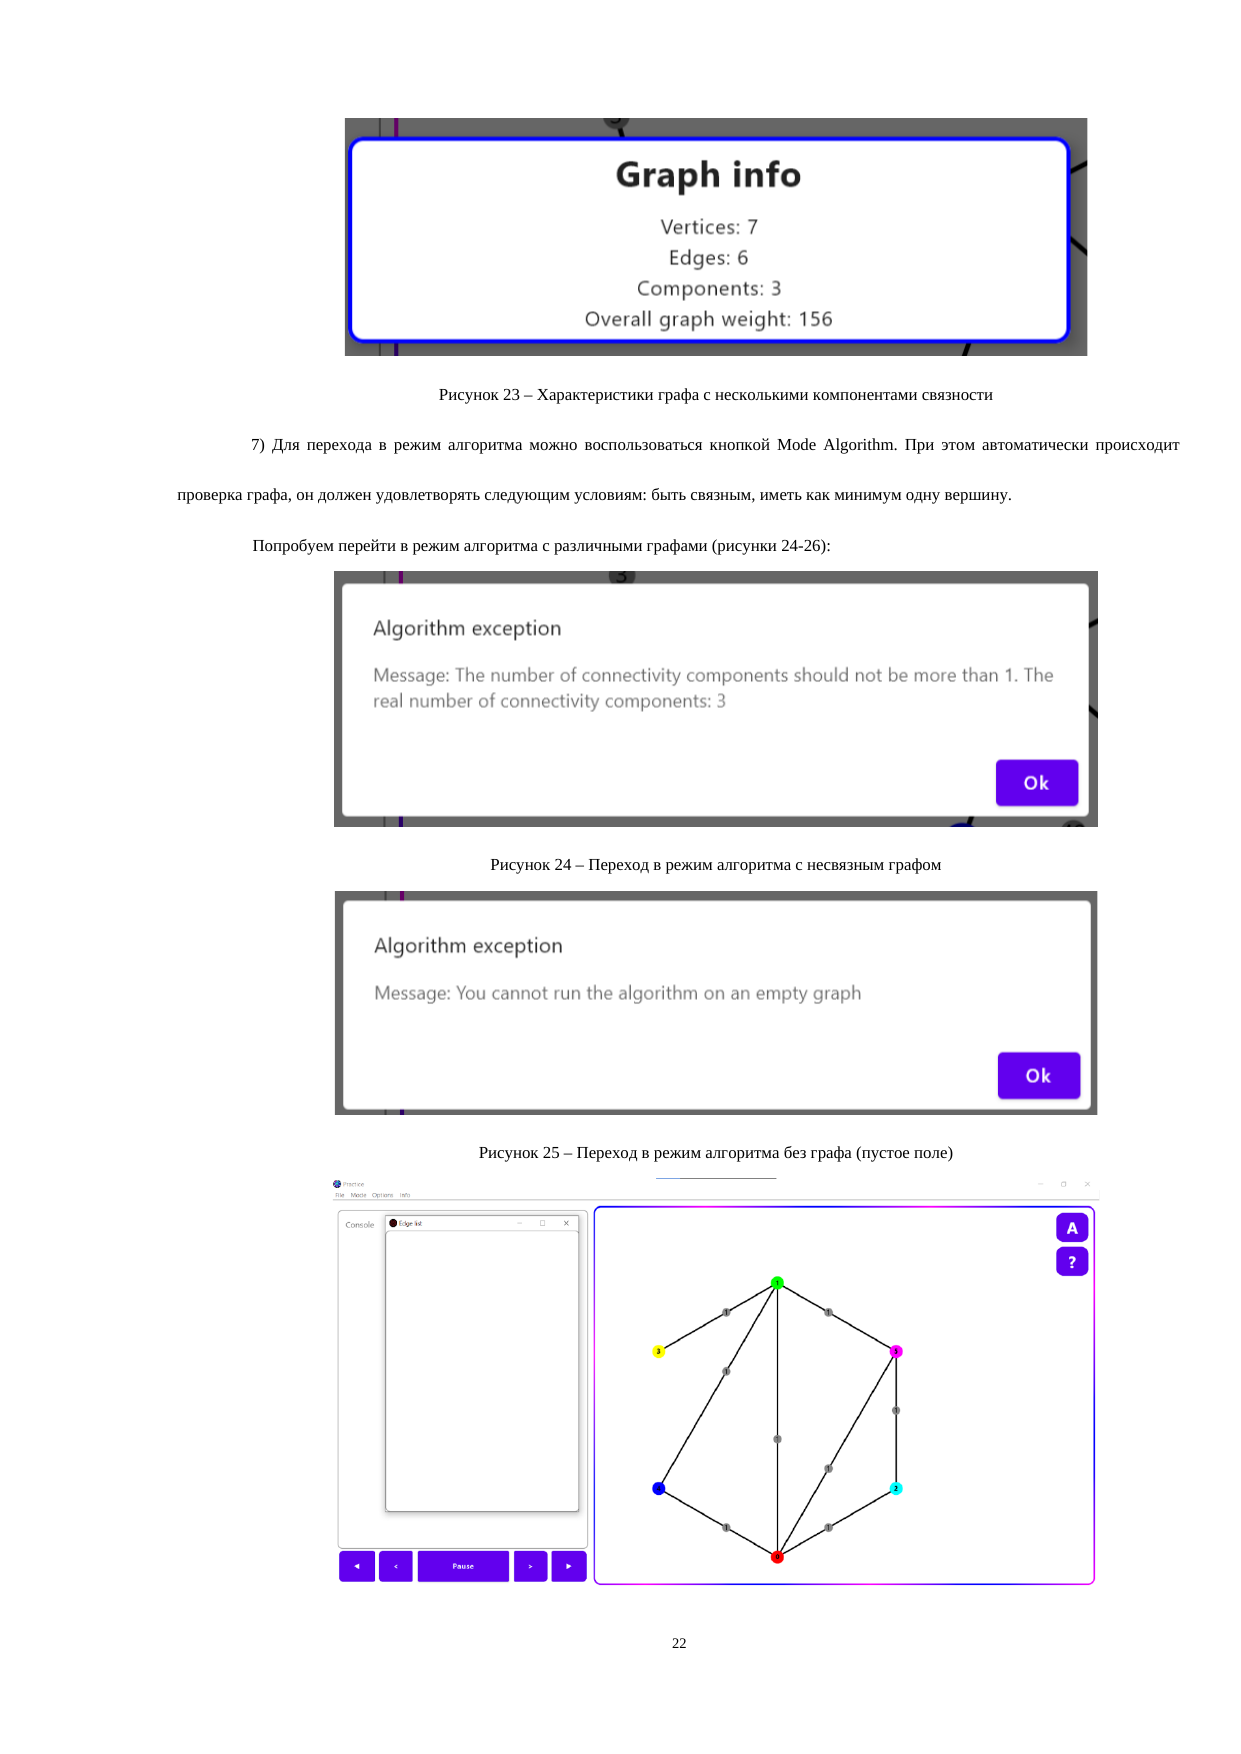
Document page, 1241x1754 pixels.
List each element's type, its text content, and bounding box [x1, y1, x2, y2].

text Попробуем перейти в режим алгоритма с различными графами (рисунки 24-26): [177, 521, 1181, 555]
picture [332, 1178, 1100, 1588]
picture [334, 571, 1098, 827]
text 7) Для перехода в режим алгоритма можно воспользоваться кнопкой Mode Algorithm. При этом автоматически происходит проверка графа, он должен удовлетворять следующим условиям: быть связным, иметь как минимум одну вершину. [177, 421, 1181, 504]
picture [344, 118, 1088, 356]
text Рисунок 24 – Переход в режим алгоритма с несвязным графом [177, 841, 1181, 874]
text Рисунок 25 – Переход в режим алгоритма без графа (пустое поле) [177, 1129, 1181, 1162]
text Рисунок 23 – Характеристики графа с несколькими компонентами связности [177, 370, 1181, 404]
picture [334, 891, 1098, 1115]
